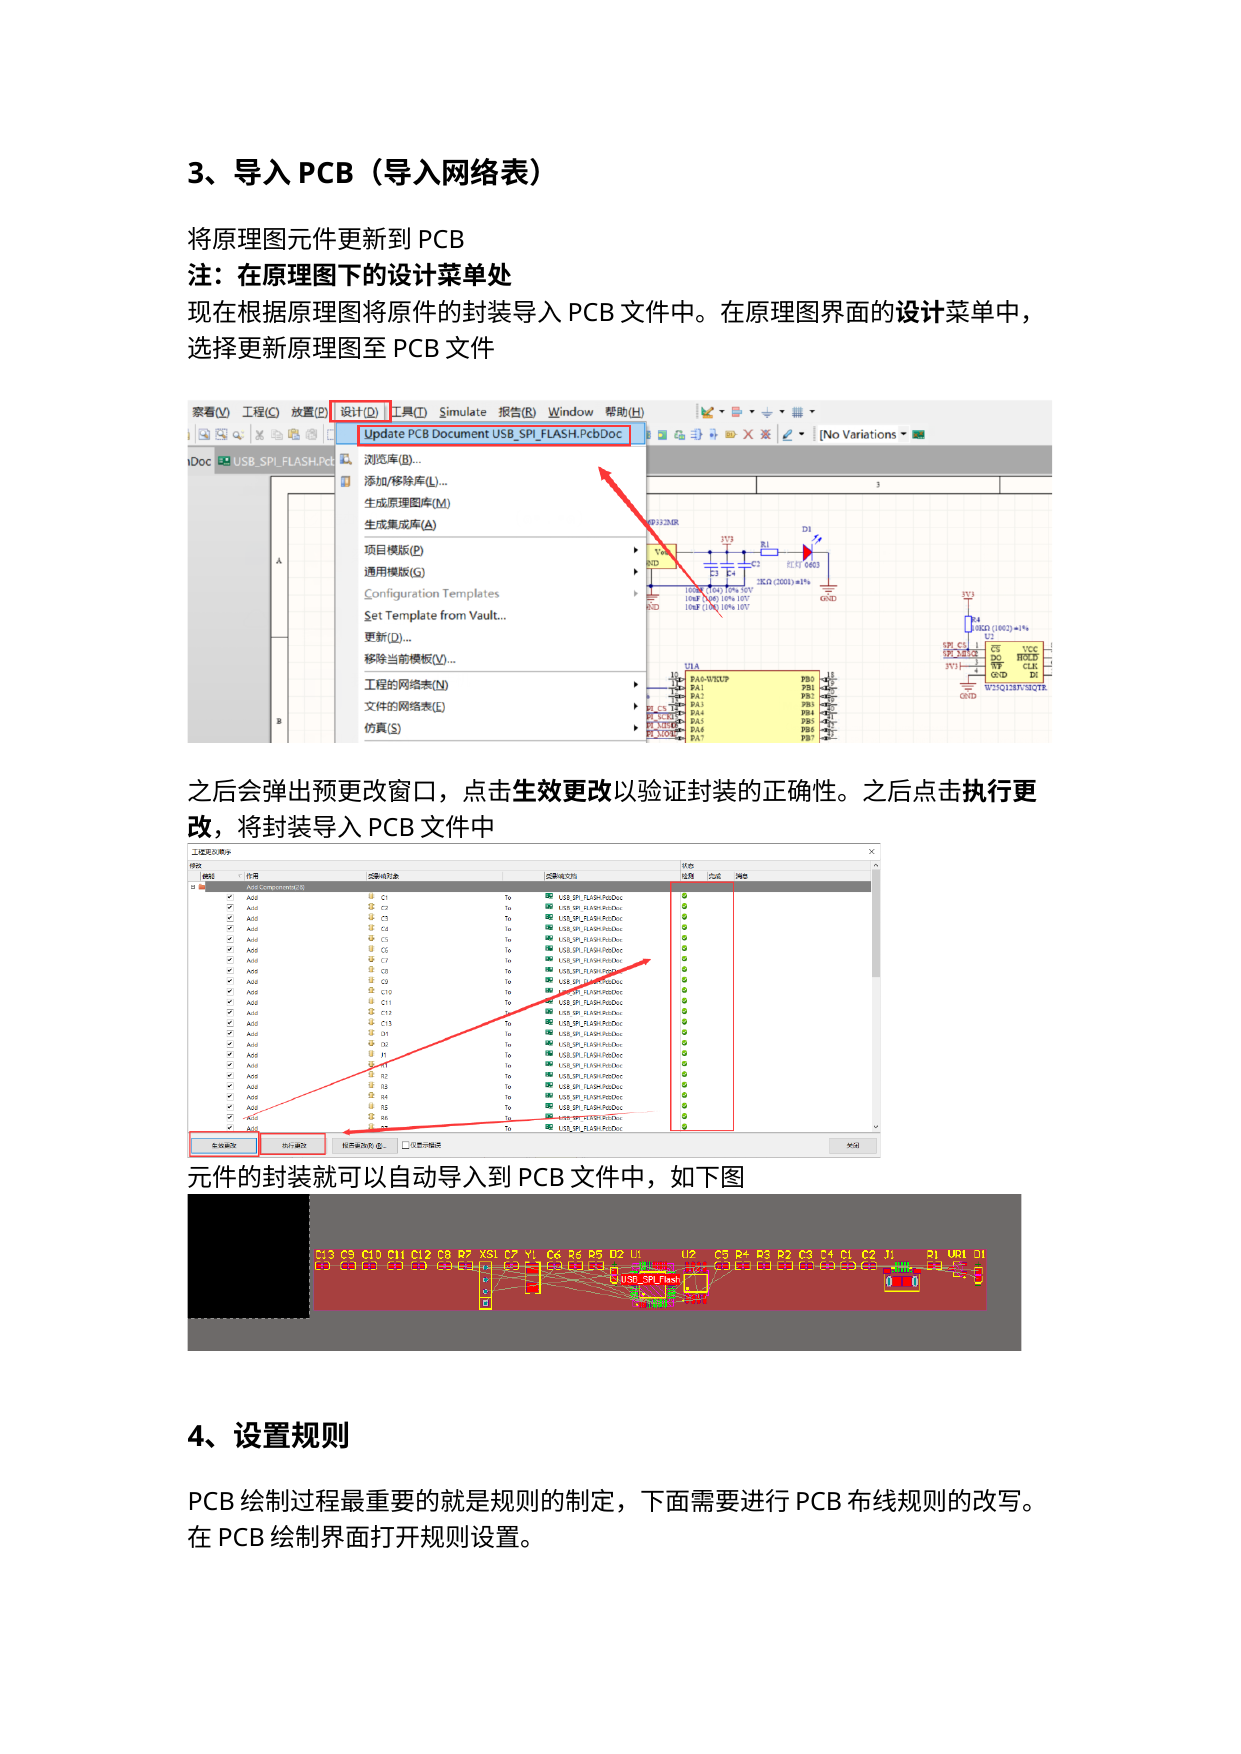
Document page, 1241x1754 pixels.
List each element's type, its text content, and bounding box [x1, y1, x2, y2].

picture [187, 843, 881, 1158]
text 现在根据原理图将原件的封装导入PCB文件中。在原理图界面的设计菜单中，选择更新原理图至PCB文件 [187, 292, 1053, 364]
subtitle 4、设置规则 [187, 1412, 1053, 1454]
text PCB绘制过程最重要的就是规则的制定，下面需要进行PCB布线规则的改写。在PCB绘制界面打开规则设置。 [187, 1482, 1053, 1554]
text 将原理图元件更新到PCB [187, 219, 1053, 256]
text 之后会弹出预更改窗口，点击生效更改以验证封装的正确性。之后点击执行更改，将封装导入PCB文件中 [187, 771, 1053, 843]
text 元件的封装就可以自动导入到PCB文件中，如下图 [187, 1158, 1053, 1194]
picture [187, 398, 1053, 743]
subtitle 3、导入PCB（导入网络表） [187, 150, 1053, 192]
picture [187, 1194, 1022, 1351]
text 注：在原理图下的设计菜单处 [187, 256, 1053, 292]
